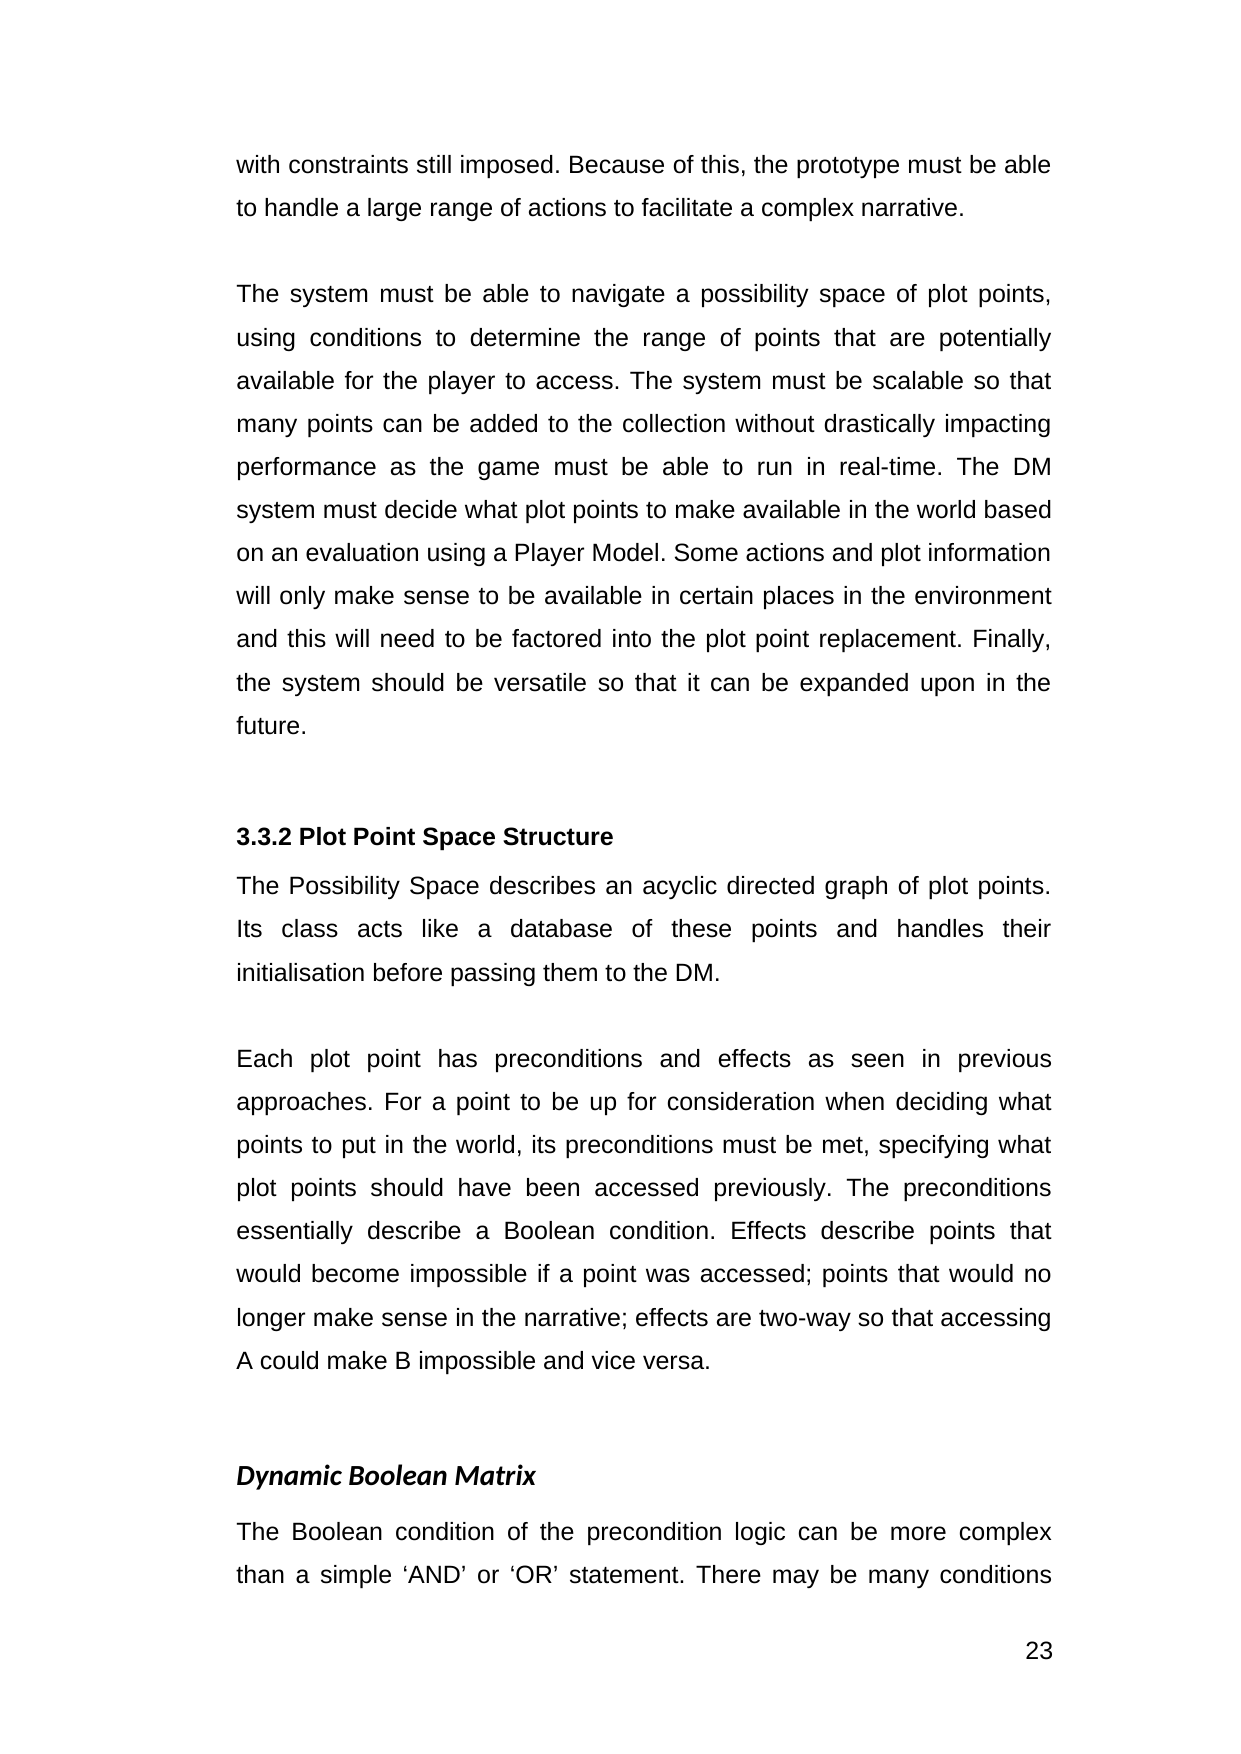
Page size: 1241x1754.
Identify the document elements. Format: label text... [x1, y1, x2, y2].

subtitle 3.3.2 Plot Point Space Structure [236, 822, 1053, 851]
subtitle Dynamic Boolean Matrix [236, 1457, 1053, 1492]
text Each plot point has preconditions and effects as seen in previous approaches. For a point to be up for consideration when deciding what points to put in the world, its preconditions must be met, specifying what plot points should have been accessed previously. The preconditions essentially describe a Boolean condition. Effects describe points that would become impossible if a point was accessed; points that would no longer make sense in the narrative; effects are two-way so that accessing A could make B impossible and vice versa. [236, 1044, 1053, 1374]
text The Possibility Space describes an acyclic directed graph of plot points. Its class acts like a database of these points and handles their initialisation before passing them to the DM. [236, 871, 1053, 986]
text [236, 150, 1053, 222]
text The system must be able to navigate a possibility space of plot points, using conditions to determine the range of points that are potentially available for the player to access. The system must be scalable so that many points can be added to the collection without drastically impacting performance as the game must be able to run in real-time. The DM system must decide what plot points to make available in the world based on an evaluation using a Player Model. Some actions and plot information will only make sense to be available in certain places in the environment and this will need to be factored into the plot point replacement. Finally, the system should be versatile so that it can be expanded upon in the future. [236, 279, 1053, 739]
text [236, 1517, 1053, 1588]
